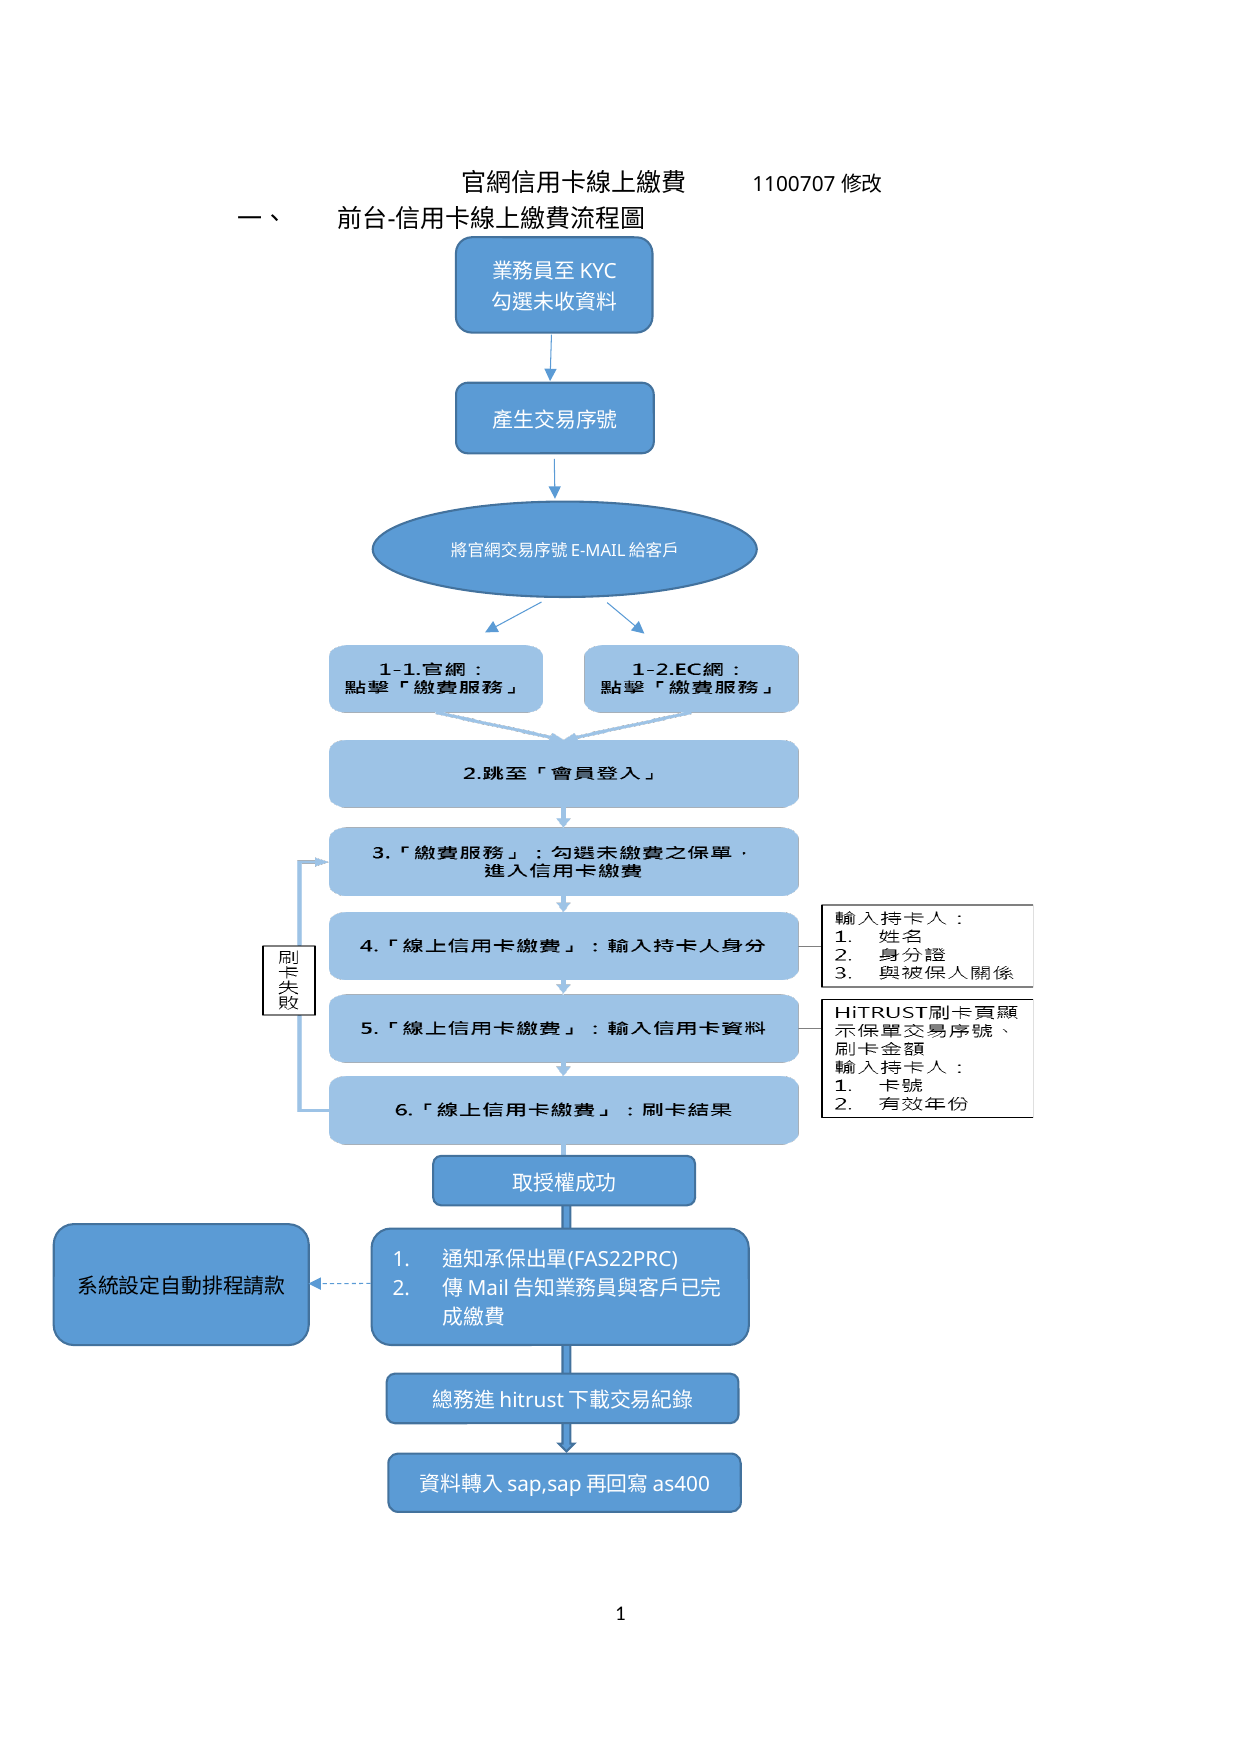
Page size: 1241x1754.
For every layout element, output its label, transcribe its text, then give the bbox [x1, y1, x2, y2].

text 官網信用卡線上繳費 1100707 修改 [187, 162, 1053, 199]
list 前台-信用卡線上繳費流程圖 [237, 199, 1053, 235]
picture [261, 645, 1034, 1268]
